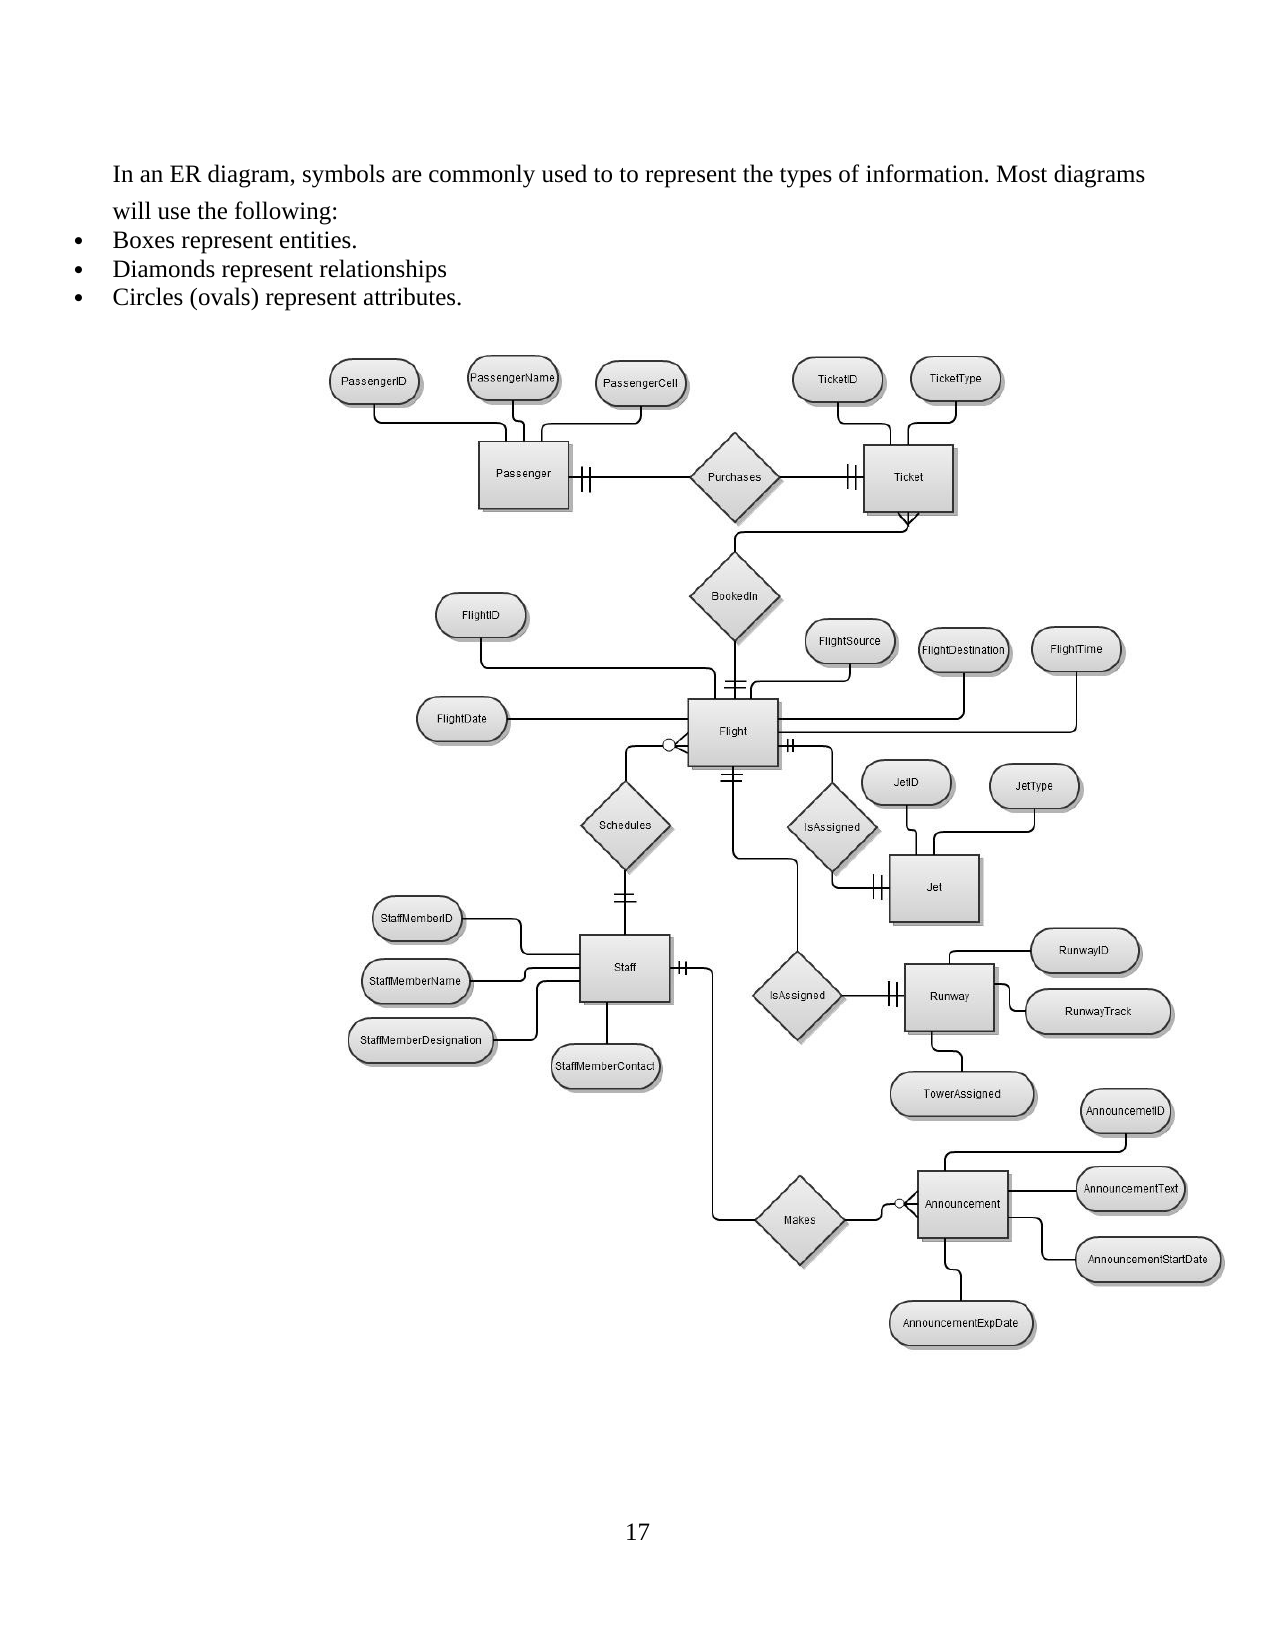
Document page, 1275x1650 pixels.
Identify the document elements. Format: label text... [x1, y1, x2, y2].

list Diamonds represent relationships [75, 254, 1162, 282]
list Circles (ovals) represent attributes. [75, 282, 1162, 311]
text In an ER diagram, symbols are commonly used to to represent the types of information. Most diagrams will use the following: [112, 150, 1162, 225]
list Boxes represent entities. [75, 225, 1162, 254]
picture [187, 340, 1238, 1363]
